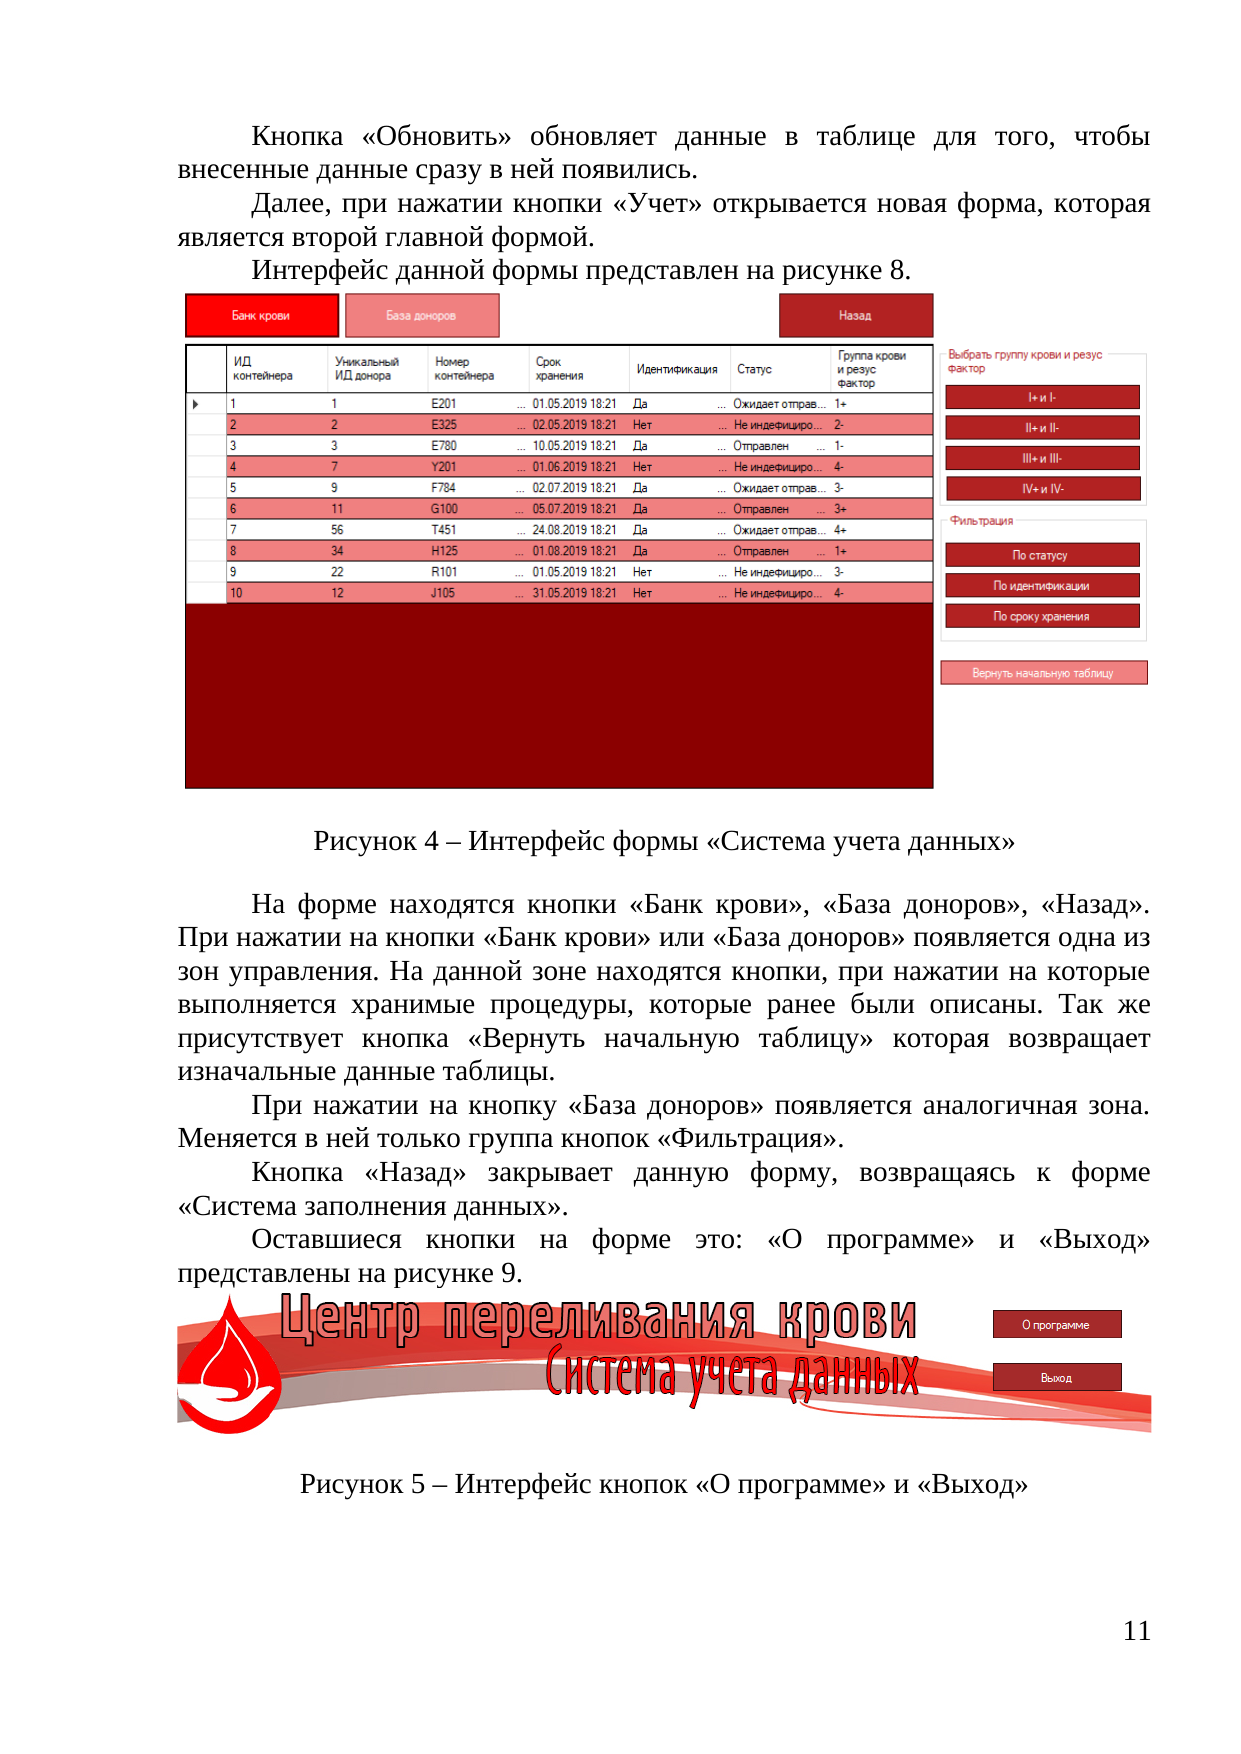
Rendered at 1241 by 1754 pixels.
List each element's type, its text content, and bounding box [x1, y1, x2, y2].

text Рисунок 5 – Интерфейс кнопок «О программе» и «Выход» [177, 1466, 1152, 1500]
picture [177, 285, 1152, 794]
picture [177, 1288, 1152, 1437]
text Оставшиеся кнопки на форме это: «О программе» и «Выход» представлены на рисунке 9. [177, 1221, 1152, 1288]
text Далее, при нажатии кнопки «Учет» открывается новая форма, которая является второй главной формой. [177, 185, 1152, 252]
text Интерфейс данной формы представлен на рисунке 8. [177, 252, 1152, 285]
text На форме находятся кнопки «Банк крови», «База доноров», «Назад». При нажатии на кнопки «Банк крови» или «База доноров» появляется одна из зон управления. На данной зоне находятся кнопки, при нажатии на которые выполняется хранимые процедуры, которые ранее были описаны. Так же присутствует кнопка «Вернуть начальную таблицу» которая возвращает изначальные данные таблицы. [177, 886, 1152, 1087]
text Кнопка «Назад» закрывает данную форму, возвращаясь к форме «Система заполнения данных». [177, 1154, 1152, 1221]
text При нажатии на кнопку «База доноров» появляется аналогичная зона. Меняется в ней только группа кнопок «Фильтрация». [177, 1087, 1152, 1154]
text Рисунок 4 – Интерфейс формы «Система учета данных» [177, 823, 1152, 857]
text Кнопка «Обновить» обновляет данные в таблице для того, чтобы внесенные данные сразу в ней появились. [177, 118, 1152, 185]
